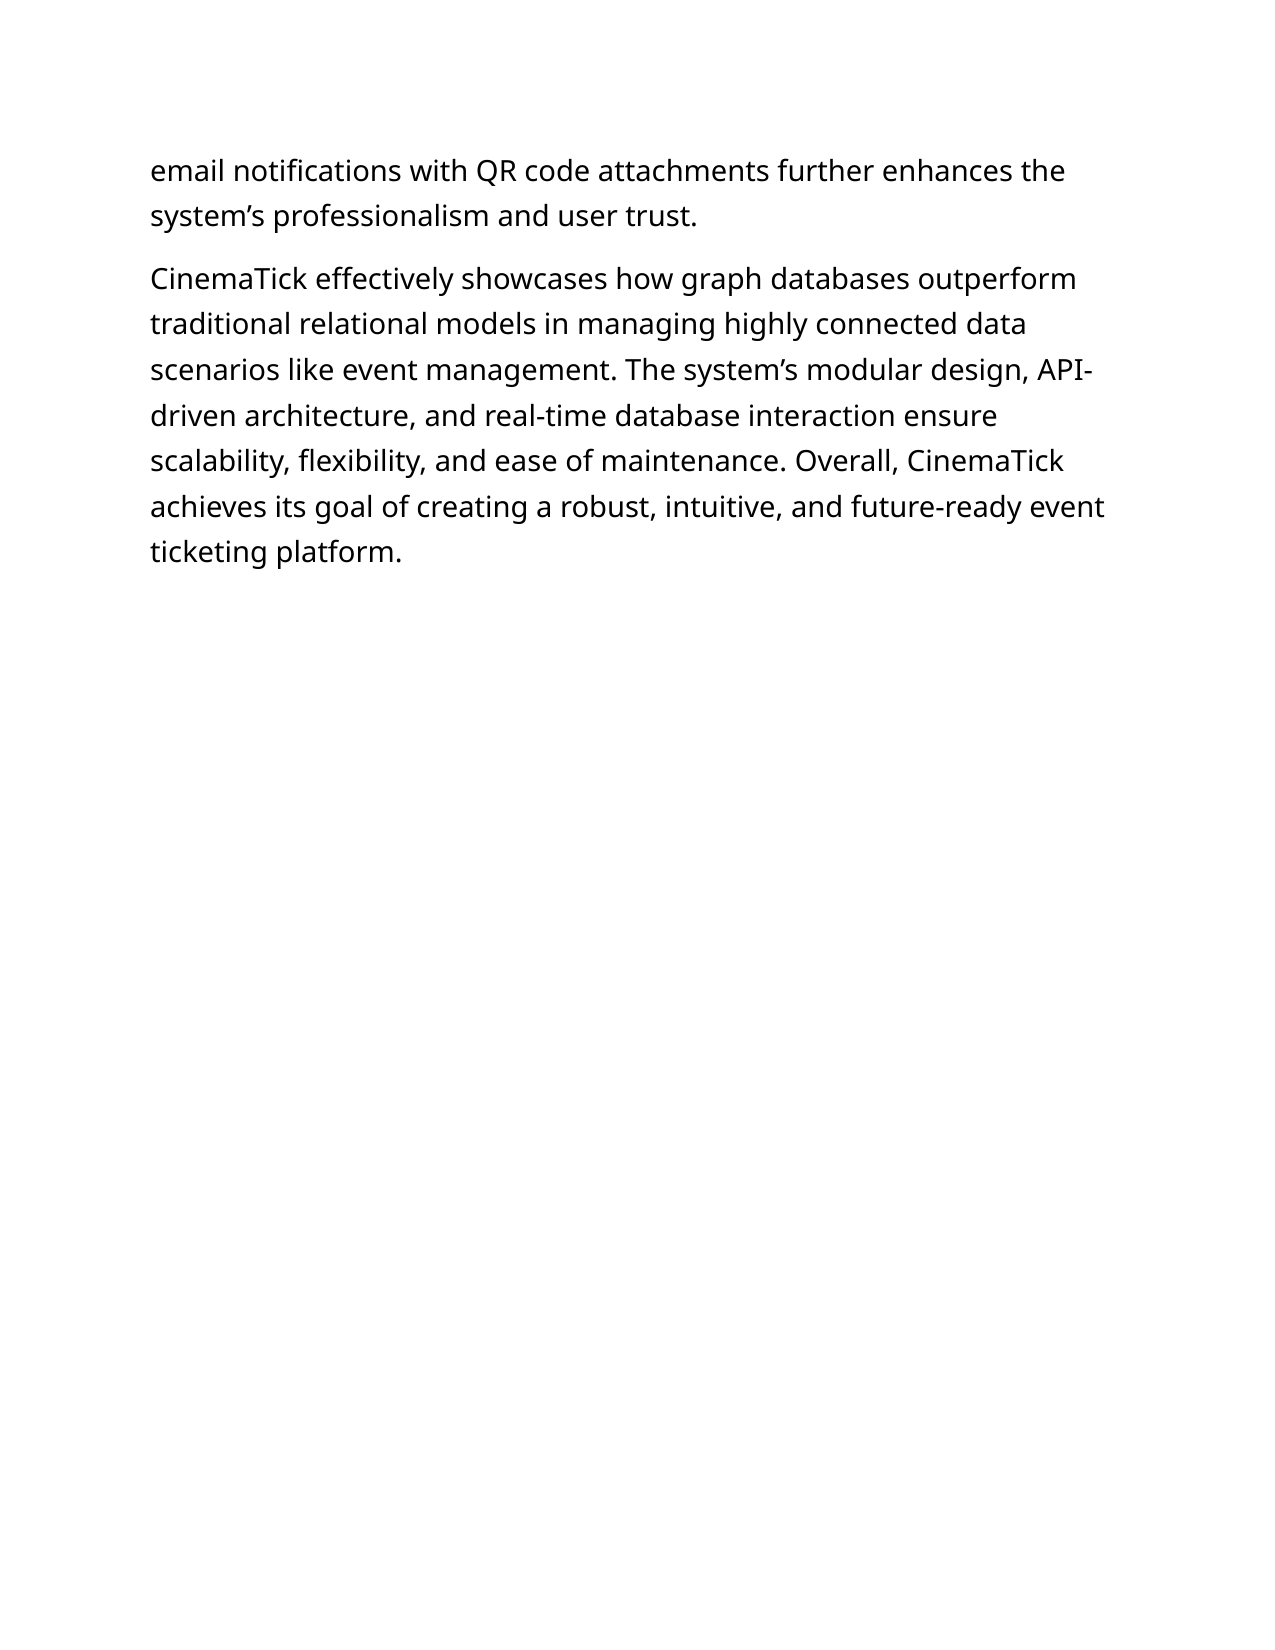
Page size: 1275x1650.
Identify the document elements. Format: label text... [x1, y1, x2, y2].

text CinemaTick effectively showcases how graph databases outperform traditional relational models in managing highly connected data scenarios like event management. The system’s modular design, API-driven architecture, and real-time database interaction ensure scalability, flexibility, and ease of maintenance. Overall, CinemaTick achieves its goal of creating a robust, intuitive, and future-ready event ticketing platform. [150, 258, 1125, 571]
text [150, 150, 1125, 235]
